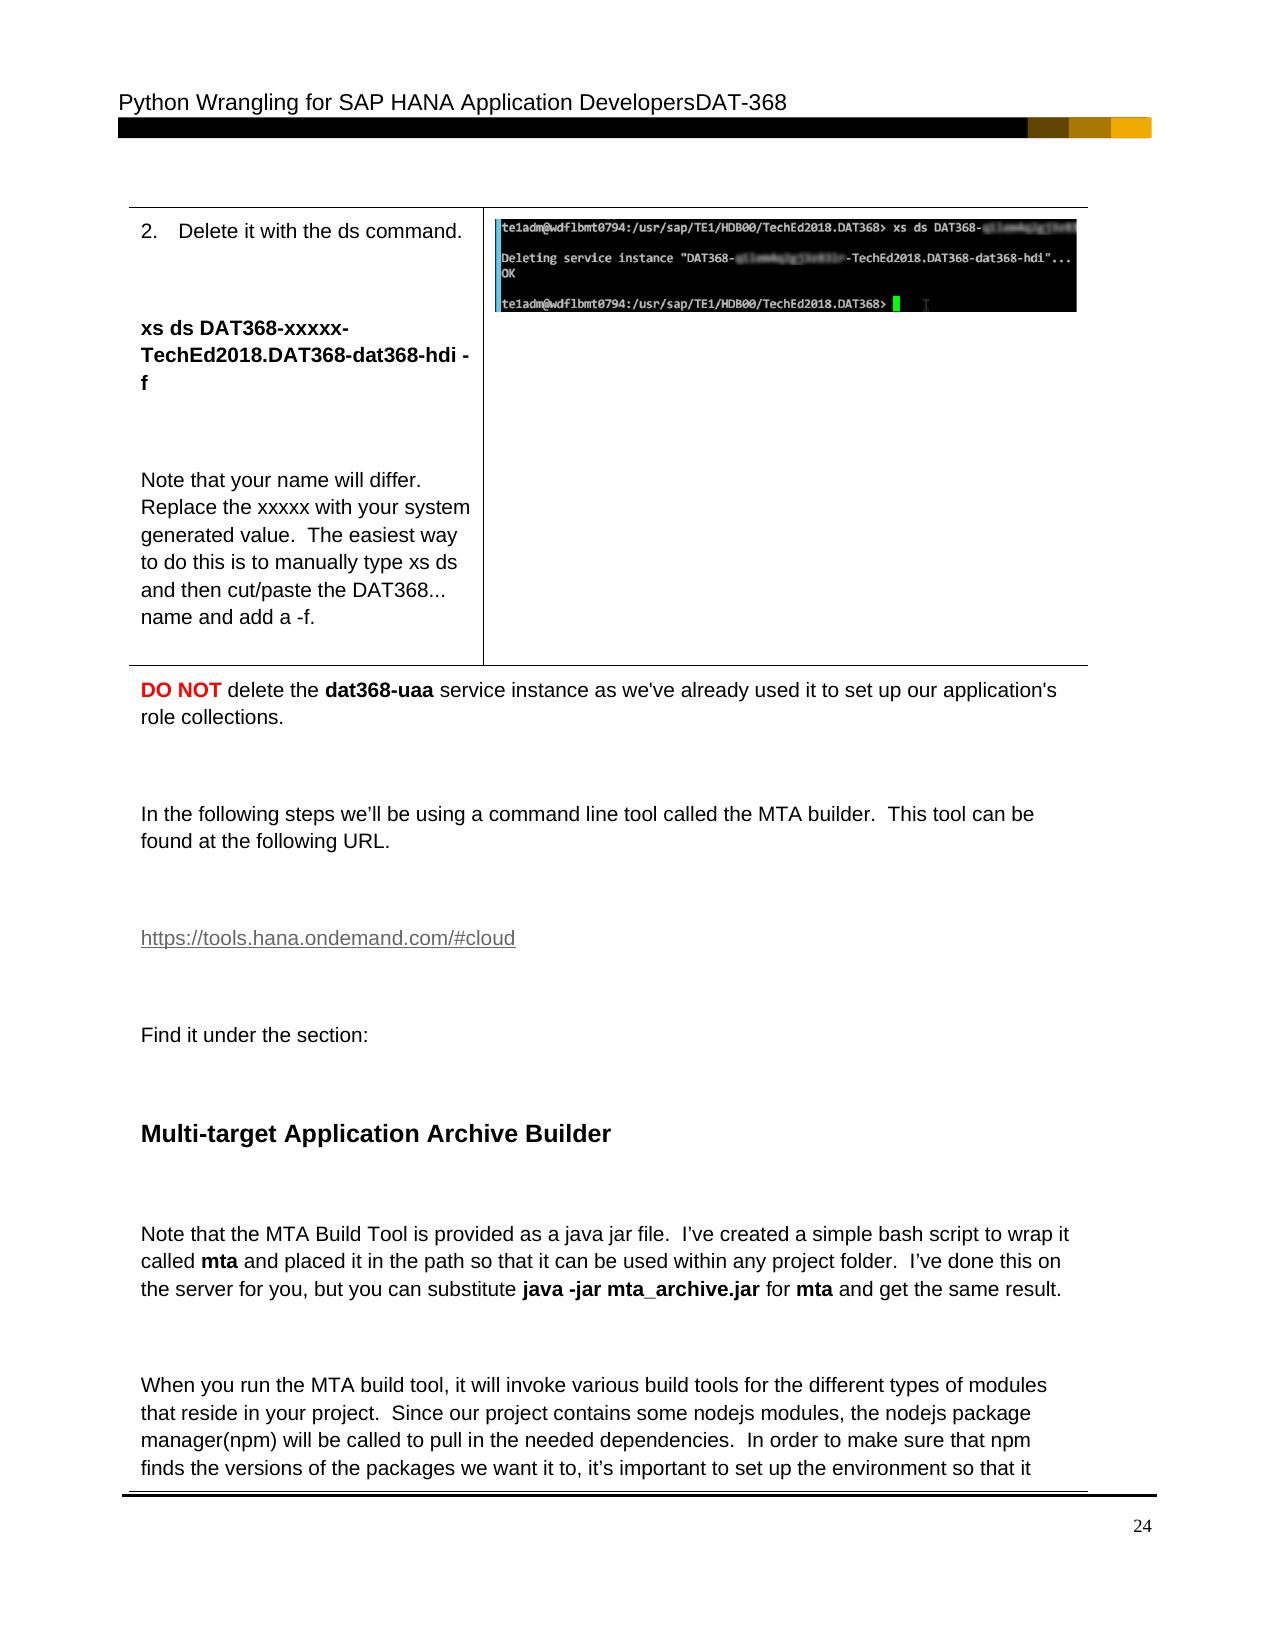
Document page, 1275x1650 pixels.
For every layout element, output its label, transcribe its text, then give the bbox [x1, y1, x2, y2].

table_cell [484, 208, 1088, 665]
table_cell Delete it with the ds command. xs ds DAT368-xxxxx-TechEd2018.DAT368-dat368-hdi -f Note that your name will differ. Replace the xxxxx with your system generated value. The easiest way to do this is to manually type xs ds and then cut/paste the DAT368... name and add a -f. [129, 208, 483, 665]
picture [495, 219, 1077, 312]
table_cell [129, 666, 1088, 1491]
